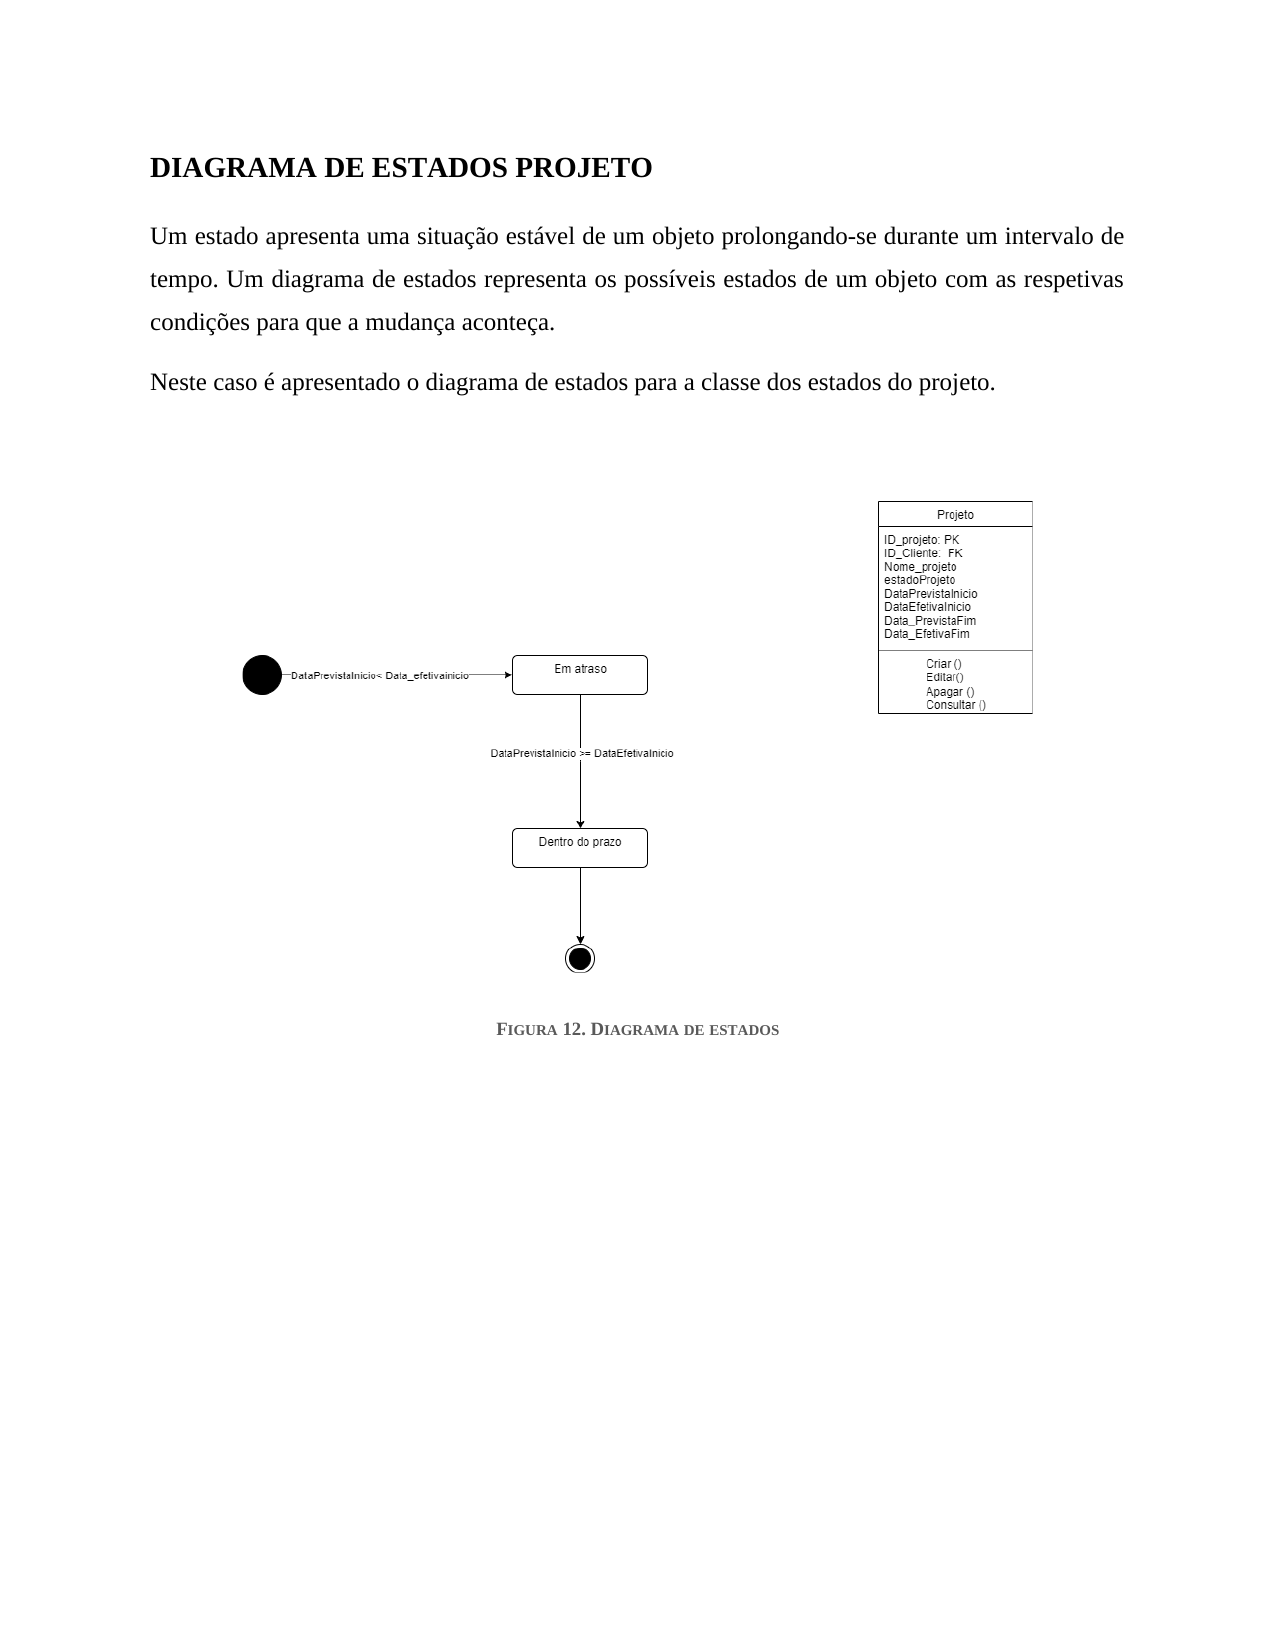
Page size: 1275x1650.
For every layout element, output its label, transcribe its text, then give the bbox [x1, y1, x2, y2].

text Um estado apresenta uma situação estável de um objeto prolongando-se durante um intervalo de tempo. Um diagrama de estados representa os possíveis estados de um objeto com as respetivas condições para que a mudança aconteça. [150, 221, 1125, 336]
text Neste caso é apresentado o diagrama de estados para a classe dos estados do projeto. [150, 367, 1125, 396]
picture [242, 501, 1033, 973]
text Figura 12. Diagrama de estados [150, 1018, 1125, 1039]
subtitle DIAGRAMA DE ESTADOS PROJETO [150, 150, 1125, 183]
